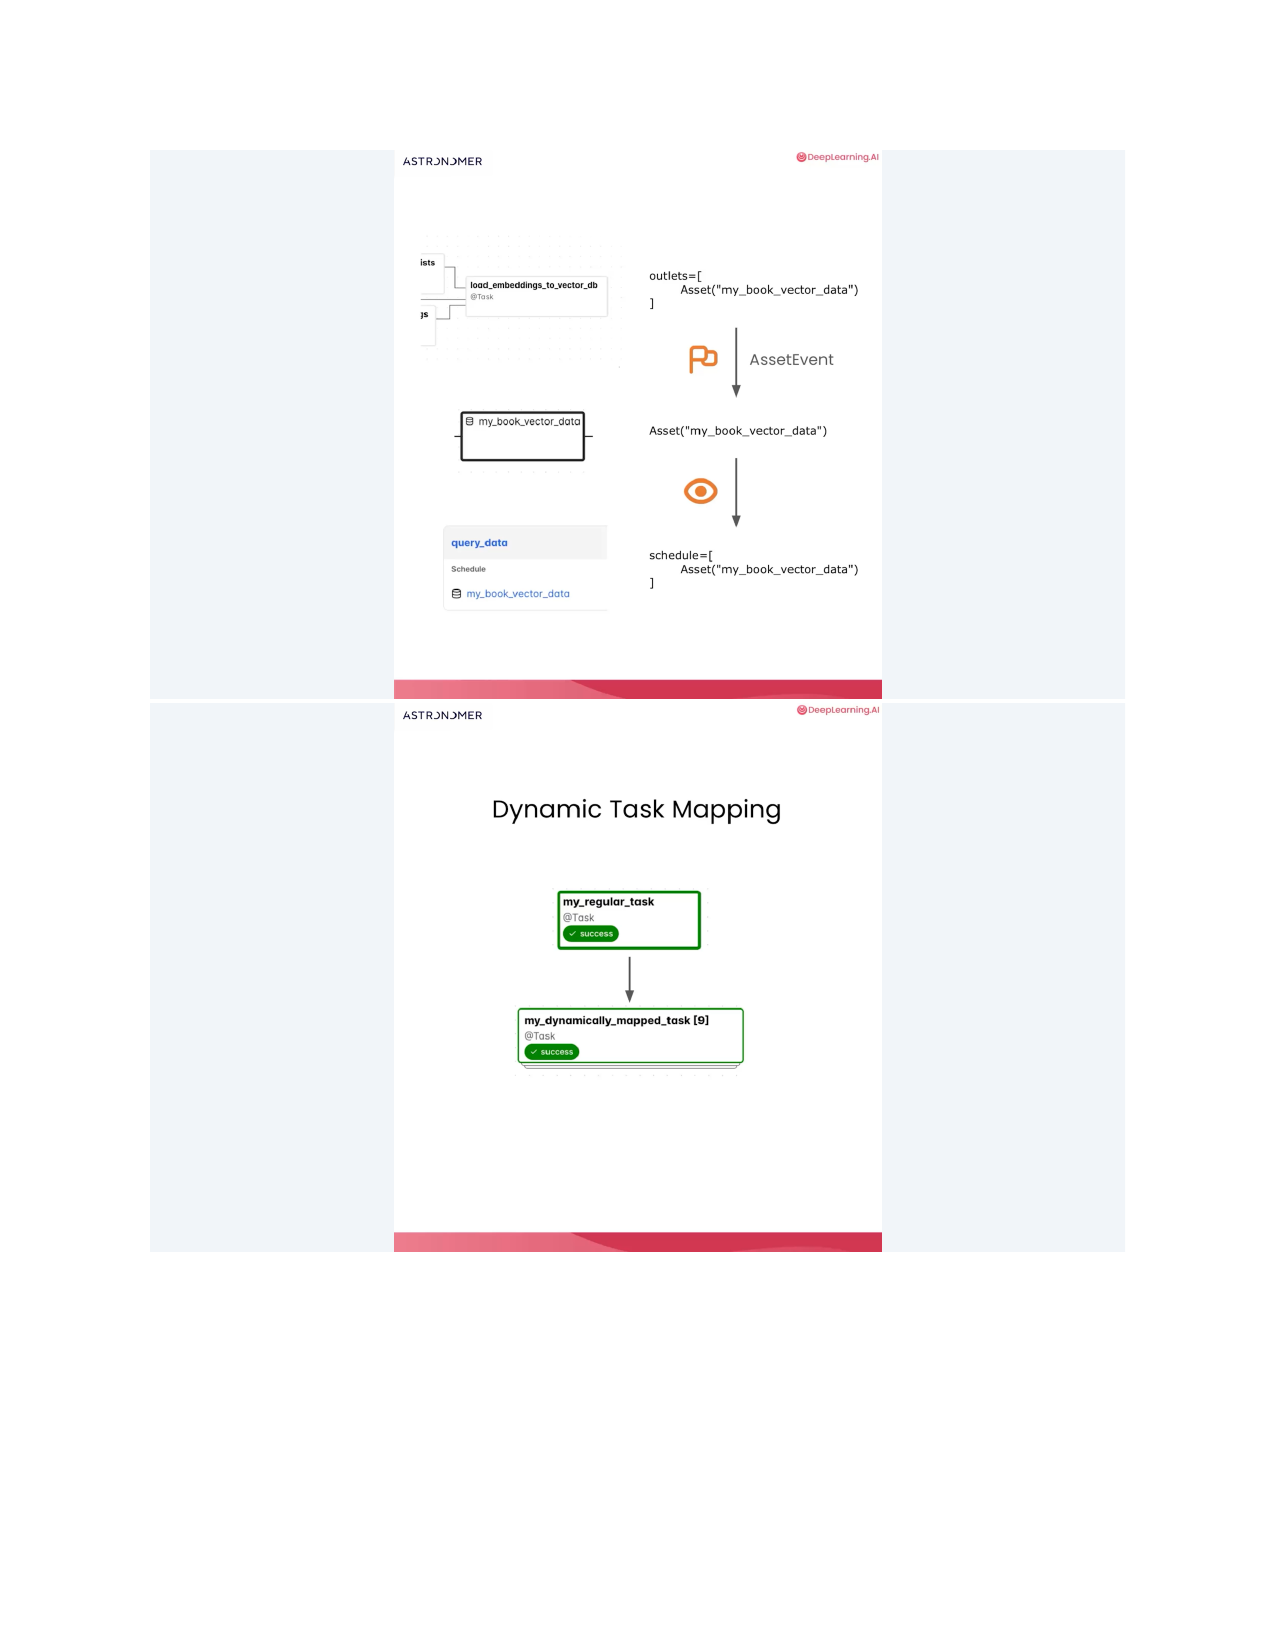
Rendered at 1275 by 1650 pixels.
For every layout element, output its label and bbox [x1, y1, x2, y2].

picture [150, 150, 1125, 699]
picture [150, 703, 1125, 1252]
